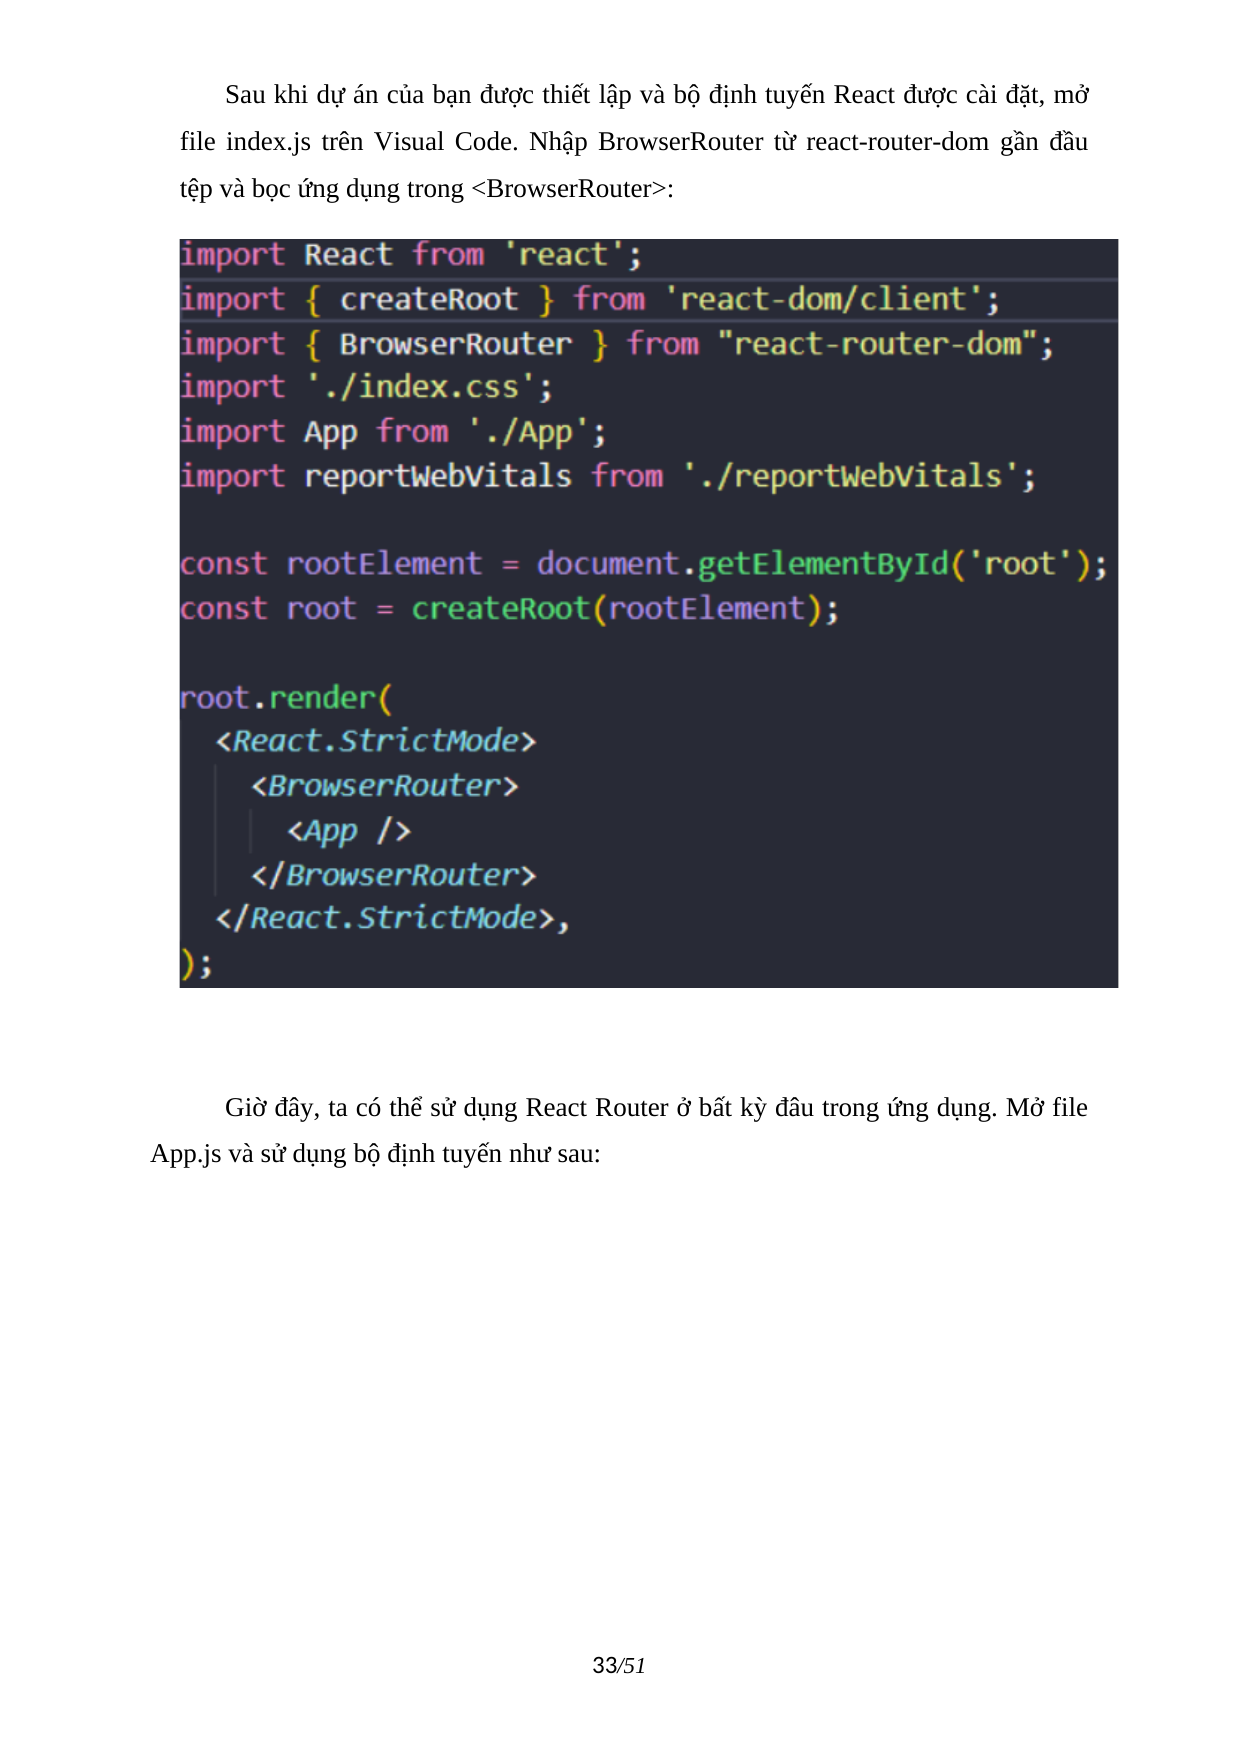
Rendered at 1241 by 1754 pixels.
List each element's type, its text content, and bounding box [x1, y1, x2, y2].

text Giờ đây, ta có thể sử dụng React Router ở bất kỳ đâu trong ứng dụng. Mở file App.js và sử dụng bộ định tuyến như sau: [150, 1091, 1090, 1169]
text Sau khi dự án của bạn được thiết lập và bộ định tuyến React được cài đặt, mở file index.js trên Visual Code. Nhập BrowserRouter từ react-router-dom gần đầu tệp và bọc ứng dụng trong <BrowserRouter>: [179, 79, 1090, 203]
picture [179, 239, 1120, 988]
